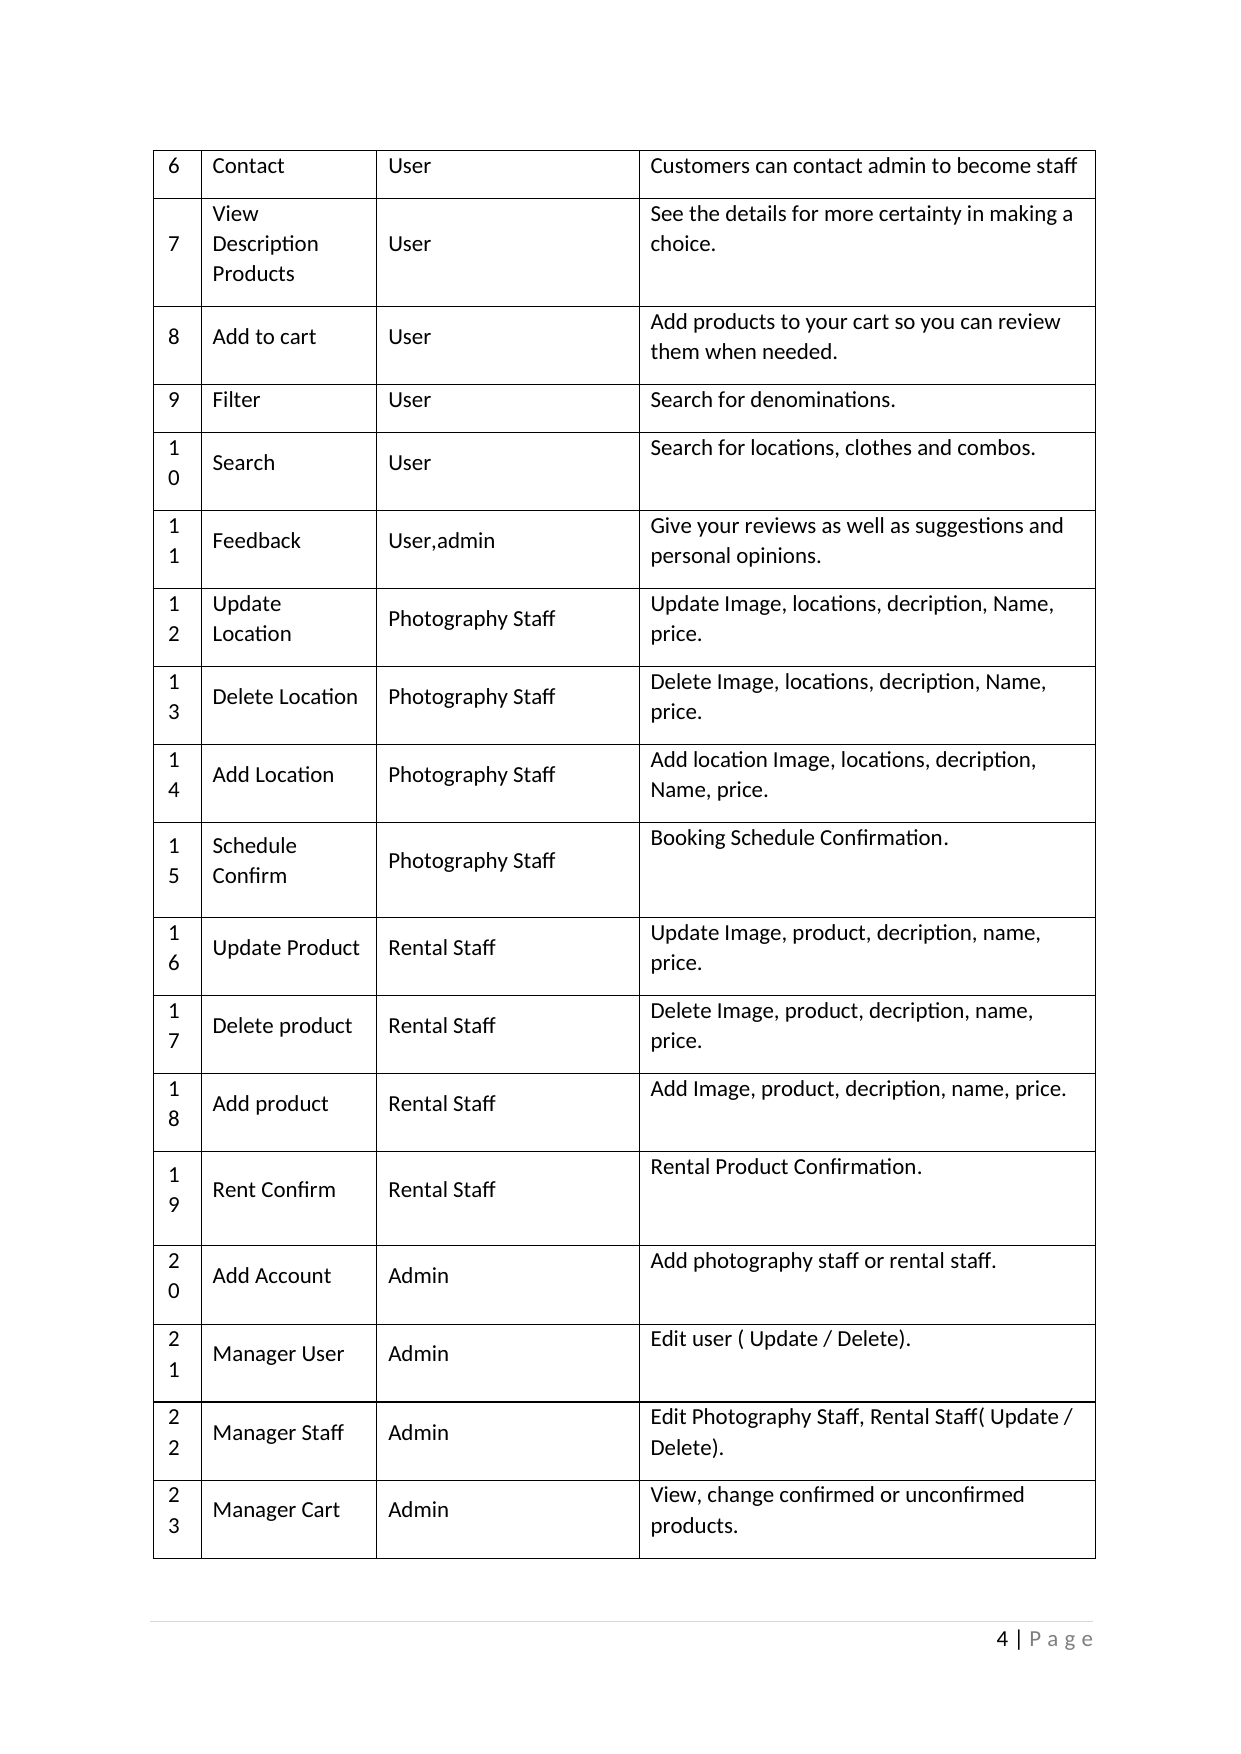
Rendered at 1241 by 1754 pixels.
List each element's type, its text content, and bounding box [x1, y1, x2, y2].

table_cell Edit Photography Staff, Rental Staff( Update / Delete). [640, 1403, 1095, 1479]
table_cell Search for denominations. [640, 385, 1095, 432]
table_cell Contact [202, 151, 376, 198]
table_cell Filter [202, 385, 376, 432]
table_cell Add products to your cart so you can review them when needed. [640, 307, 1095, 384]
table_cell 13 [154, 667, 201, 744]
table_cell 11 [154, 511, 201, 588]
table_cell 8 [154, 307, 201, 384]
table_cell Update Product [202, 918, 376, 995]
table_cell Photography Staff [377, 823, 639, 917]
table_cell 16 [154, 918, 201, 995]
table_cell Manager Staff [202, 1403, 376, 1479]
table_cell Feedback [202, 511, 376, 588]
table_cell Delete Image, locations, decription, Name, price. [640, 667, 1095, 744]
table_cell Add product [202, 1074, 376, 1151]
table_cell Manager Cart [202, 1481, 376, 1557]
table_cell 7 [154, 199, 201, 306]
table_cell 17 [154, 996, 201, 1073]
table_cell User [377, 151, 639, 198]
table_cell Admin [377, 1246, 639, 1323]
table_cell Edit user ( Update / Delete). [640, 1325, 1095, 1401]
table_cell 21 [154, 1325, 201, 1401]
table_cell View Description Products [202, 199, 376, 306]
table_cell Rental Staff [377, 1074, 639, 1151]
table_cell Search for locations, clothes and combos. [640, 433, 1095, 510]
table_cell Update Image, locations, decription, Name, price. [640, 589, 1095, 666]
table_cell Delete product [202, 996, 376, 1073]
table_cell Update Location [202, 589, 376, 666]
table_cell Add Location [202, 745, 376, 822]
table_cell Rent Confirm [202, 1152, 376, 1245]
table_cell 14 [154, 745, 201, 822]
table_cell Add location Image, locations, decription, Name, price. [640, 745, 1095, 822]
table_cell User [377, 433, 639, 510]
table_cell Admin [377, 1481, 639, 1557]
table_cell Rental Staff [377, 1152, 639, 1245]
table_cell 12 [154, 589, 201, 666]
table_cell Photography Staff [377, 667, 639, 744]
table_cell User [377, 199, 639, 306]
table_cell Rental Product Confirmation. [640, 1152, 1095, 1245]
table_cell Search [202, 433, 376, 510]
table_cell 18 [154, 1074, 201, 1151]
table_cell 20 [154, 1246, 201, 1323]
table_cell 9 [154, 385, 201, 432]
table_cell See the details for more certainty in making a choice. [640, 199, 1095, 306]
table_cell Add to cart [202, 307, 376, 384]
table_cell Add Image, product, decription, name, price. [640, 1074, 1095, 1151]
table_cell Add photography staff or rental staff. [640, 1246, 1095, 1323]
table_cell User,admin [377, 511, 639, 588]
table_cell 10 [154, 433, 201, 510]
table_cell 22 [154, 1403, 201, 1479]
table_cell Give your reviews as well as suggestions and personal opinions. [640, 511, 1095, 588]
table_cell 6 [154, 151, 201, 198]
table_cell Manager User [202, 1325, 376, 1401]
table_cell 15 [154, 823, 201, 917]
table_cell Admin [377, 1325, 639, 1401]
table_cell Admin [377, 1403, 639, 1479]
table_cell Photography Staff [377, 745, 639, 822]
table_cell Booking Schedule Confirmation. [640, 823, 1095, 917]
table_cell Delete Image, product, decription, name, price. [640, 996, 1095, 1073]
table_cell Delete Location [202, 667, 376, 744]
table_cell Customers can contact admin to become staff [640, 151, 1095, 198]
table_cell User [377, 307, 639, 384]
table_cell Schedule Confirm [202, 823, 376, 917]
table_cell 23 [154, 1481, 201, 1557]
table_cell Rental Staff [377, 996, 639, 1073]
table_cell Rental Staff [377, 918, 639, 995]
table_cell Photography Staff [377, 589, 639, 666]
table_cell 19 [154, 1152, 201, 1245]
table_cell Update Image, product, decription, name, price. [640, 918, 1095, 995]
table_cell Add Account [202, 1246, 376, 1323]
table_cell View, change confirmed or unconfirmed products. [640, 1481, 1095, 1557]
table_cell User [377, 385, 639, 432]
